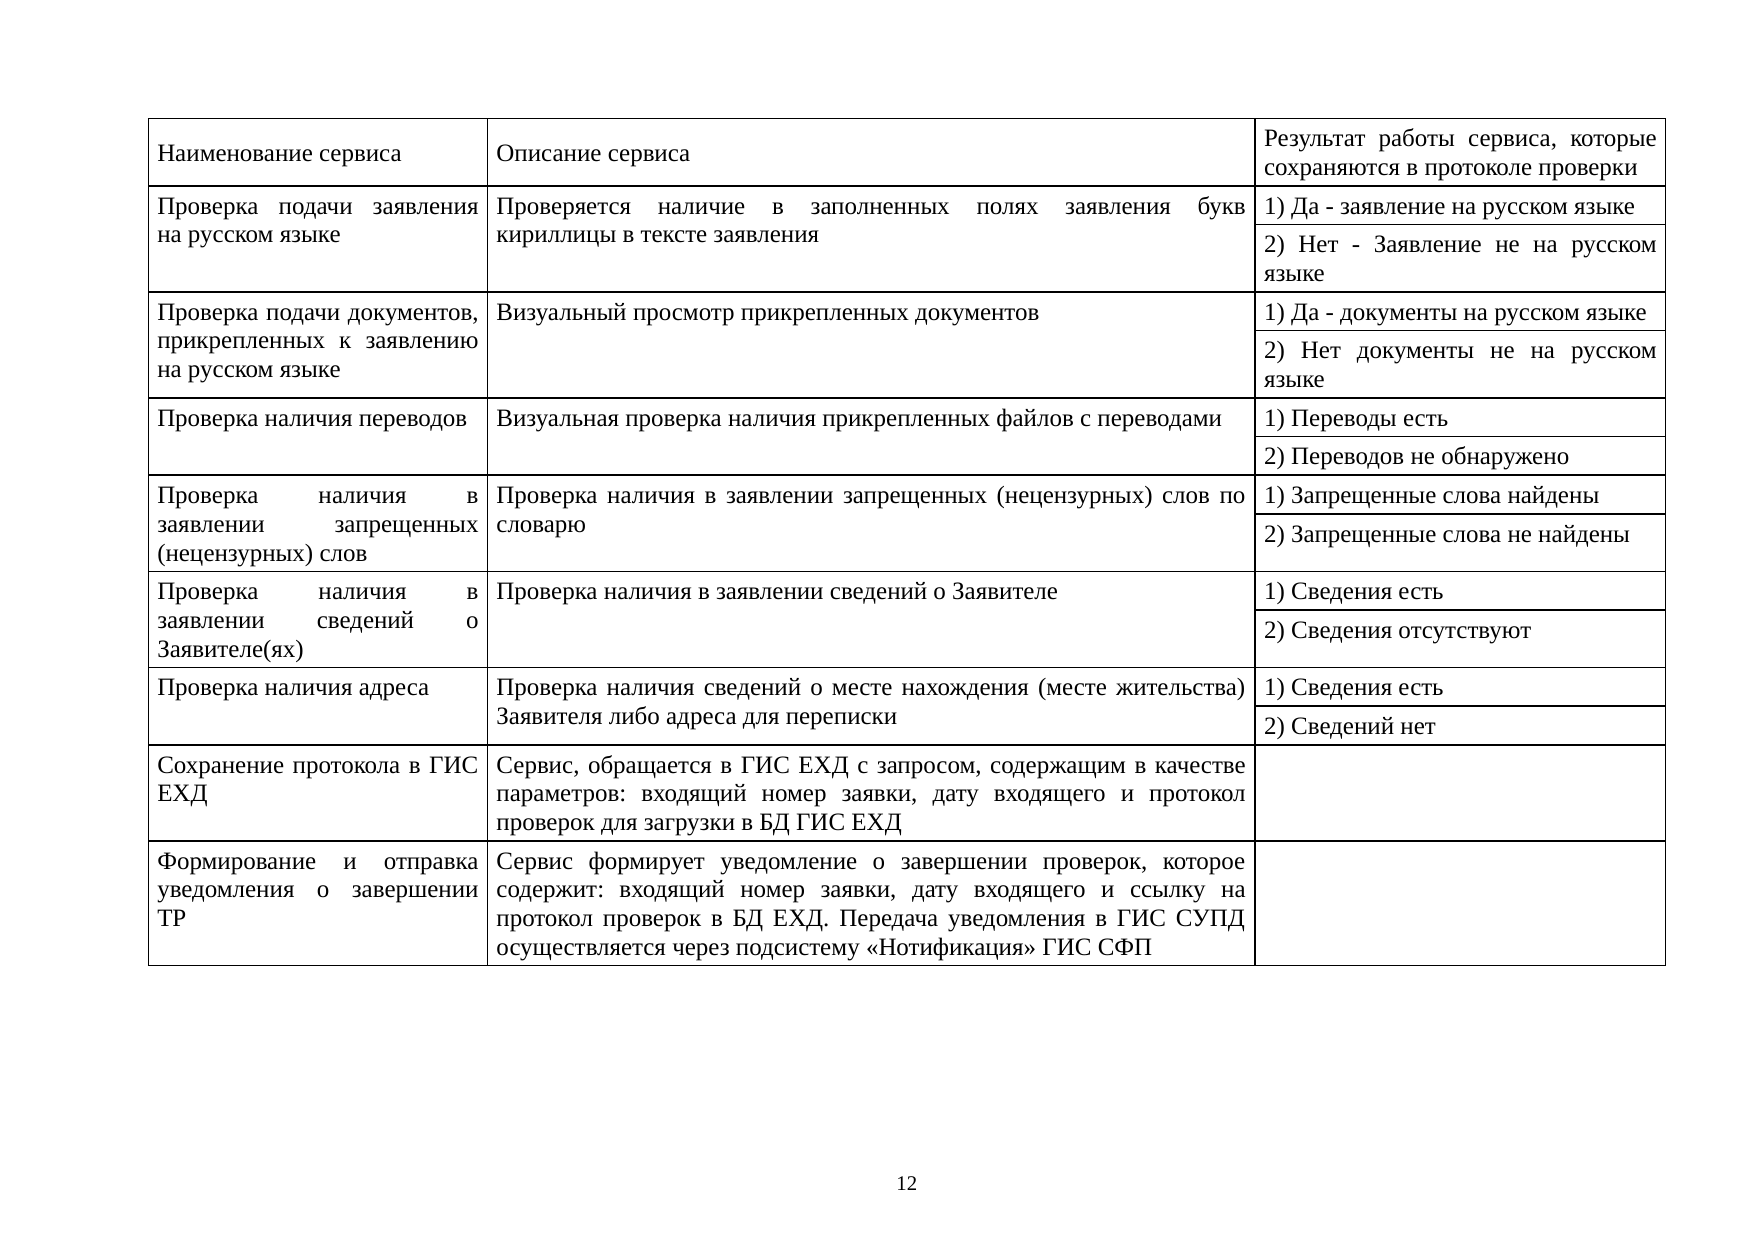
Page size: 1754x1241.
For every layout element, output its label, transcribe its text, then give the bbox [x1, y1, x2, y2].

table_cell 1) Да - заявление на русском языке [1256, 187, 1665, 224]
table_header Наименование сервиса [149, 119, 487, 185]
table_cell Сервис формирует уведомление о завершении проверок, которое содержит: входящий номер заявки, дату входящего и ссылку на протокол проверок в БД ЕХД. Передача уведомления в ГИС СУПД осуществляется через подсистему «Нотификация» ГИС СФП [488, 842, 1254, 965]
table_cell 1) Запрещенные слова найдены [1256, 476, 1665, 513]
table_cell Формирование и отправка уведомления о завершении ТР [149, 842, 487, 965]
table_cell Проверка наличия адреса [149, 668, 487, 744]
table_cell Проверка наличия в заявлении запрещенных (нецензурных) слов [149, 476, 487, 571]
table_cell 2) Переводов не обнаружено [1256, 437, 1665, 474]
table_cell [1256, 842, 1665, 965]
table_cell Сервис, обращается в ГИС ЕХД с запросом, содержащим в качестве параметров: входящий номер заявки, дату входящего и протокол проверок для загрузки в БД ГИС ЕХД [488, 746, 1254, 840]
table_cell [1256, 746, 1665, 840]
table_cell 1) Сведения есть [1256, 572, 1665, 609]
table_cell Проверка наличия в заявлении сведений о Заявителе [488, 572, 1254, 667]
table_cell 1) Сведения есть [1256, 668, 1665, 705]
table_cell 2) Сведения отсутствуют [1256, 611, 1665, 667]
table_cell Проверка наличия переводов [149, 399, 487, 474]
table_cell Проверка подачи заявления на русском языке [149, 187, 487, 291]
table_cell Проверка наличия сведений о месте нахождения (месте жительства) Заявителя либо адреса для переписки [488, 668, 1254, 744]
table_cell Визуальный просмотр прикрепленных документов [488, 293, 1254, 397]
table_cell Проверка наличия в заявлении сведений о Заявителе(ях) [149, 572, 487, 667]
table_cell 2) Нет документы не на русском языке [1256, 331, 1665, 397]
table_cell 2) Сведений нет [1256, 707, 1665, 744]
table_cell 2) Запрещенные слова не найдены [1256, 515, 1665, 571]
table_cell Проверка подачи документов, прикрепленных к заявлению на русском языке [149, 293, 487, 397]
table_cell Проверка наличия в заявлении запрещенных (нецензурных) слов по словарю [488, 476, 1254, 571]
table_cell 1) Переводы есть [1256, 399, 1665, 436]
table_cell 2) Нет - Заявление не на русском языке [1256, 225, 1665, 291]
table_cell 1) Да - документы на русском языке [1256, 293, 1665, 330]
table_cell Визуальная проверка наличия прикрепленных файлов с переводами [488, 399, 1254, 474]
table_header Результат работы сервиса, которые сохраняются в протоколе проверки [1256, 119, 1665, 185]
table_header Описание сервиса [488, 119, 1254, 185]
table_cell Сохранение протокола в ГИС ЕХД [149, 746, 487, 840]
table_cell Проверяется наличие в заполненных полях заявления букв кириллицы в тексте заявления [488, 187, 1254, 291]
